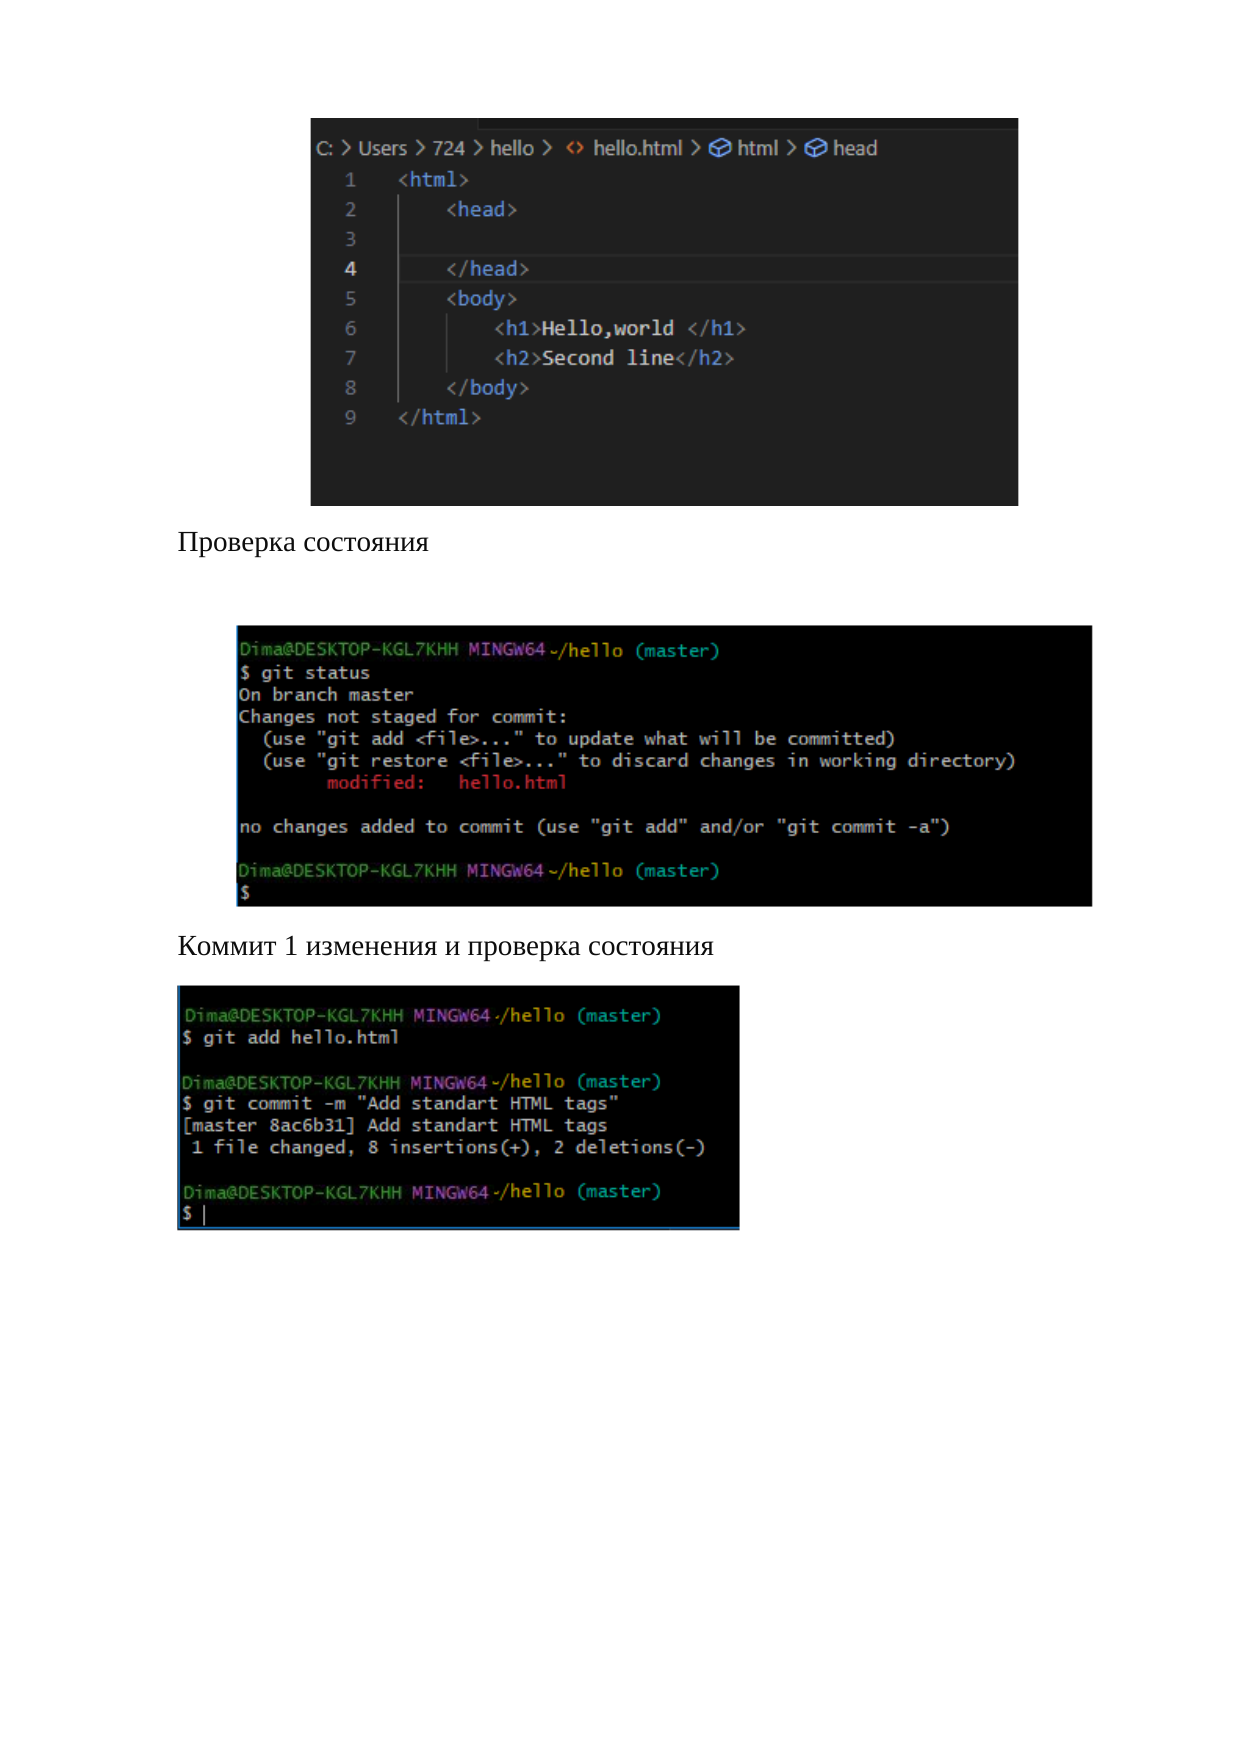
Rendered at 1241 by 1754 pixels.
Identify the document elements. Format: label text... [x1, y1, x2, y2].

picture [177, 978, 743, 1232]
picture [235, 621, 1094, 910]
text Коммит 1 изменения и проверка состояния [177, 928, 1152, 962]
picture [310, 118, 1019, 506]
text Проверка состояния [177, 524, 1152, 558]
